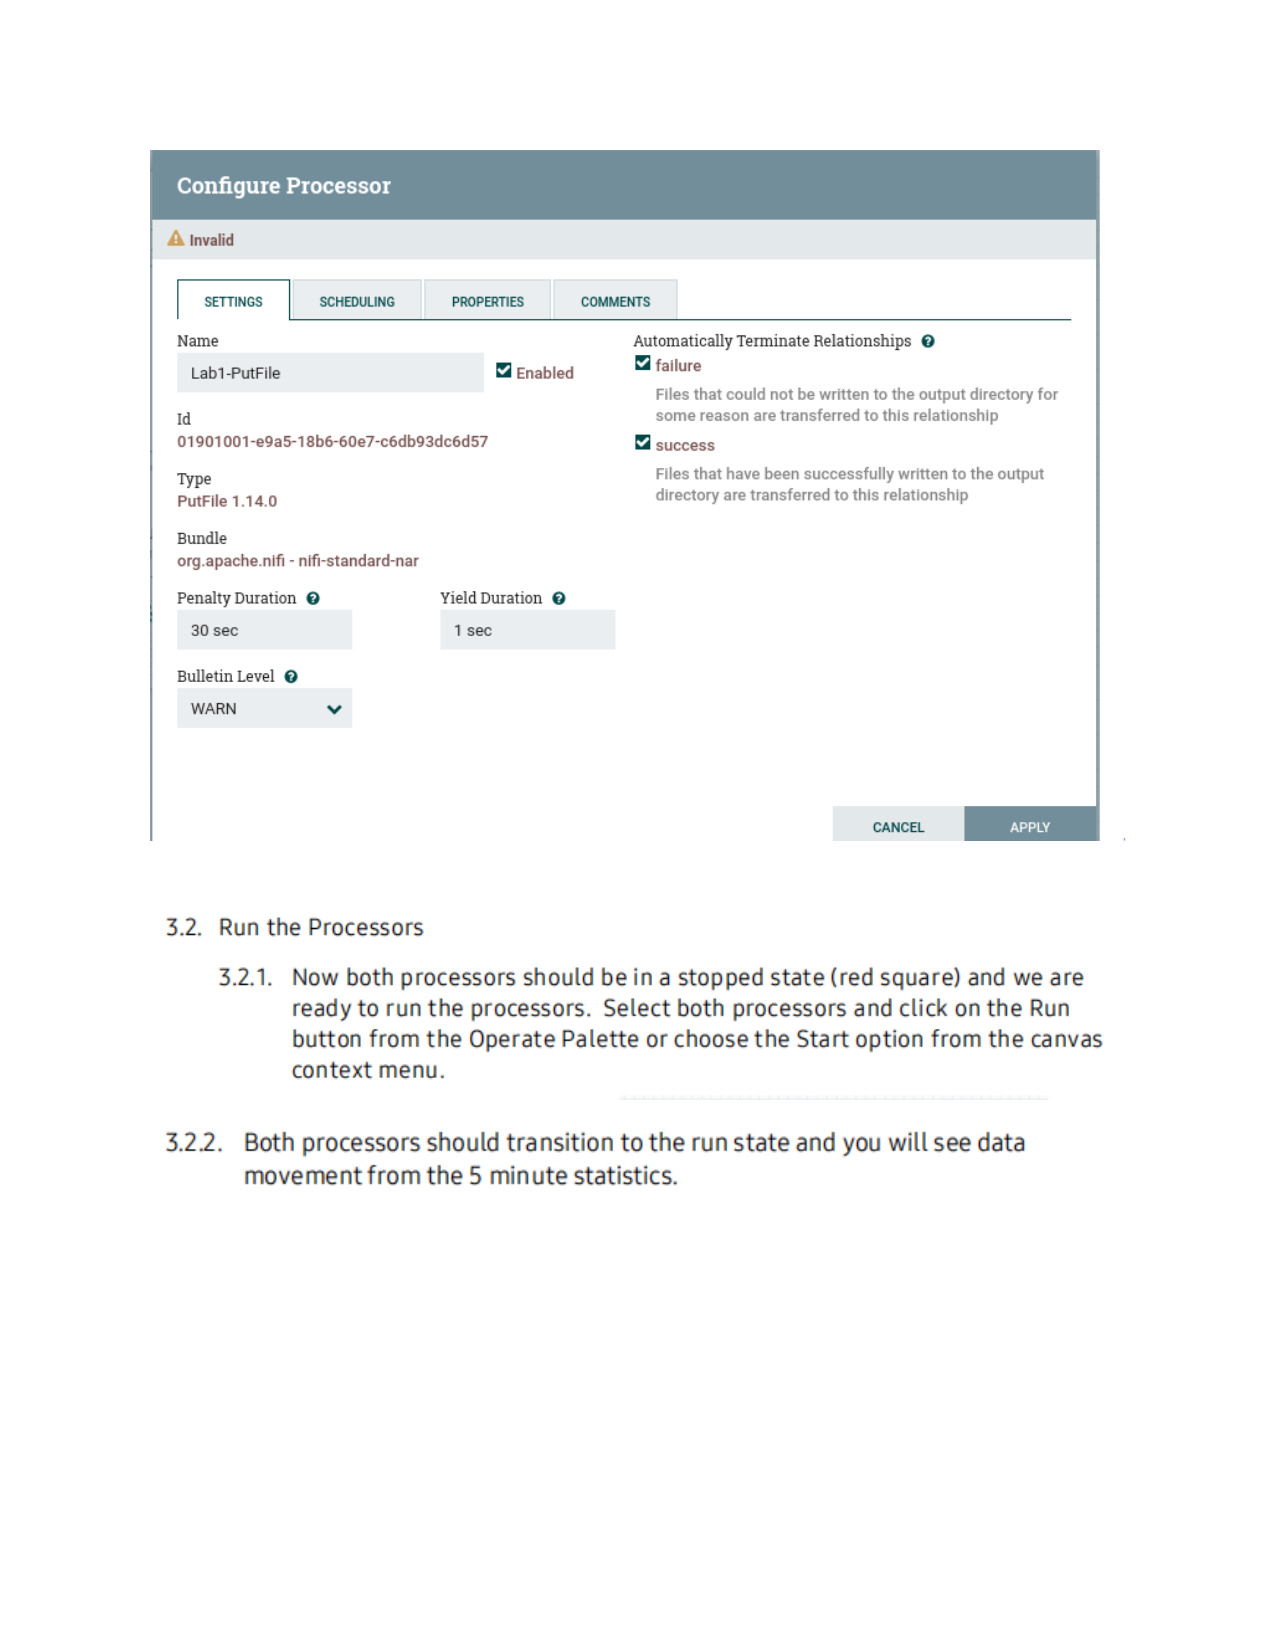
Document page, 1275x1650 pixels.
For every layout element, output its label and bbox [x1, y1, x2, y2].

picture [150, 150, 1125, 841]
picture [150, 1118, 1064, 1197]
picture [150, 906, 1125, 1100]
